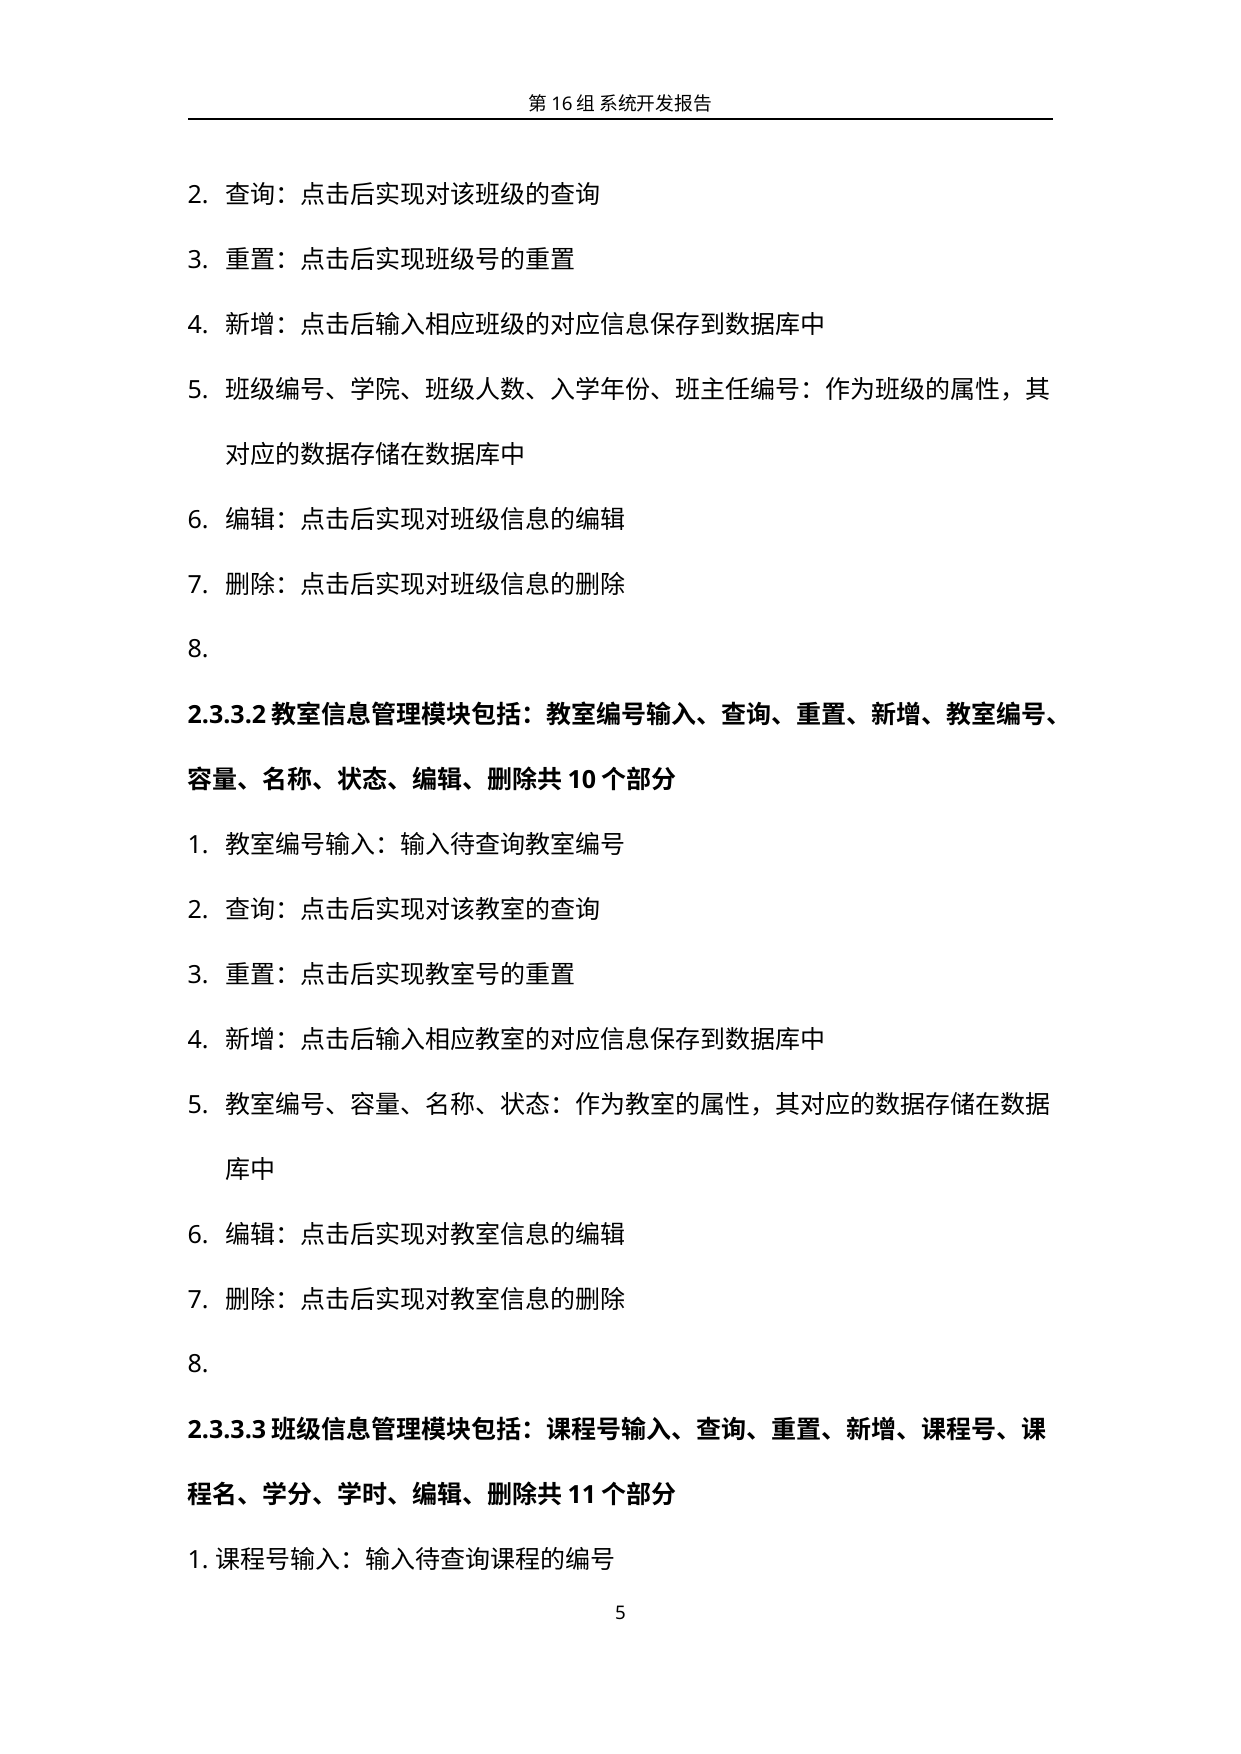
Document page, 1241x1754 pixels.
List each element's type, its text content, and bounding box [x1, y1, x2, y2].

list 删除：点击后实现对班级信息的删除 [187, 550, 1053, 615]
text 2.3.3.3班级信息管理模块包括：课程号输入、查询、重置、新增、课程号、课程名、学分、学时、编辑、删除共11个部分 [187, 1395, 1053, 1525]
list 编辑：点击后实现对教室信息的编辑 [187, 1200, 1053, 1265]
list 教室编号输入：输入待查询教室编号 [187, 810, 1053, 875]
list 教室编号、容量、名称、状态：作为教室的属性，其对应的数据存储在数据库中 [187, 1070, 1053, 1200]
list 编辑：点击后实现对班级信息的编辑 [187, 485, 1053, 550]
list 班级编号、学院、班级人数、入学年份、班主任编号：作为班级的属性，其对应的数据存储在数据库中 [187, 355, 1053, 485]
list 查询：点击后实现对该教室的查询 [187, 875, 1053, 940]
list 新增：点击后输入相应班级的对应信息保存到数据库中 [187, 290, 1053, 355]
list 查询：点击后实现对该班级的查询 [187, 160, 1053, 225]
text 2.3.3.2教室信息管理模块包括：教室编号输入、查询、重置、新增、教室编号、容量、名称、状态、编辑、删除共10个部分 [187, 680, 1053, 810]
text 1. 课程号输入：输入待查询课程的编号 [187, 1525, 1053, 1590]
list 新增：点击后输入相应教室的对应信息保存到数据库中 [187, 1005, 1053, 1070]
list 删除：点击后实现对教室信息的删除 [187, 1265, 1053, 1330]
list 重置：点击后实现教室号的重置 [187, 940, 1053, 1005]
list 重置：点击后实现班级号的重置 [187, 225, 1053, 290]
